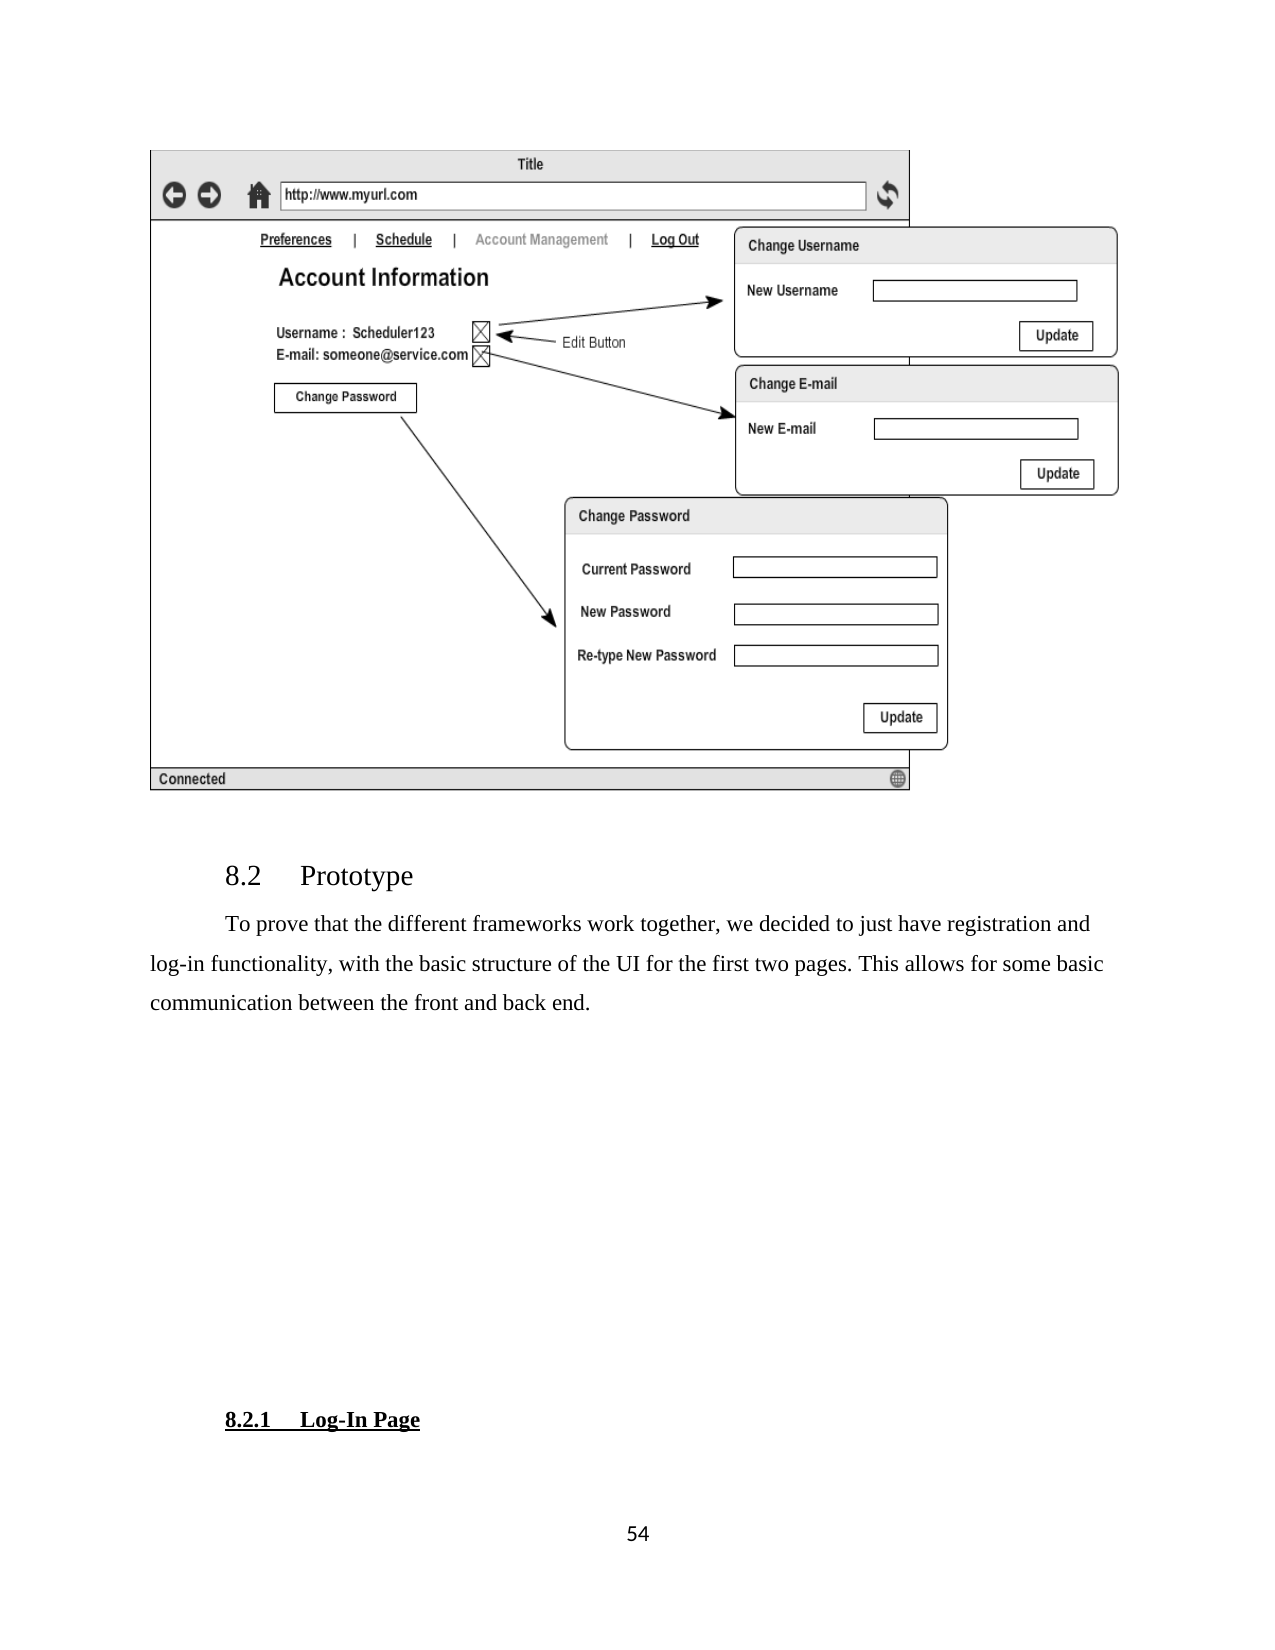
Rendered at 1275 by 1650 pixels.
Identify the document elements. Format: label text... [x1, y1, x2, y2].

text 8.2 Prototype [150, 858, 1125, 891]
text 8.2.1 Log-In Page [150, 1406, 1125, 1433]
picture [150, 150, 1122, 794]
text To prove that the different frameworks work together, we decided to just have registration and log-in functionality, with the basic structure of the UI for the first two pages. This allows for some basic communication between the front and back end. [150, 911, 1125, 1016]
